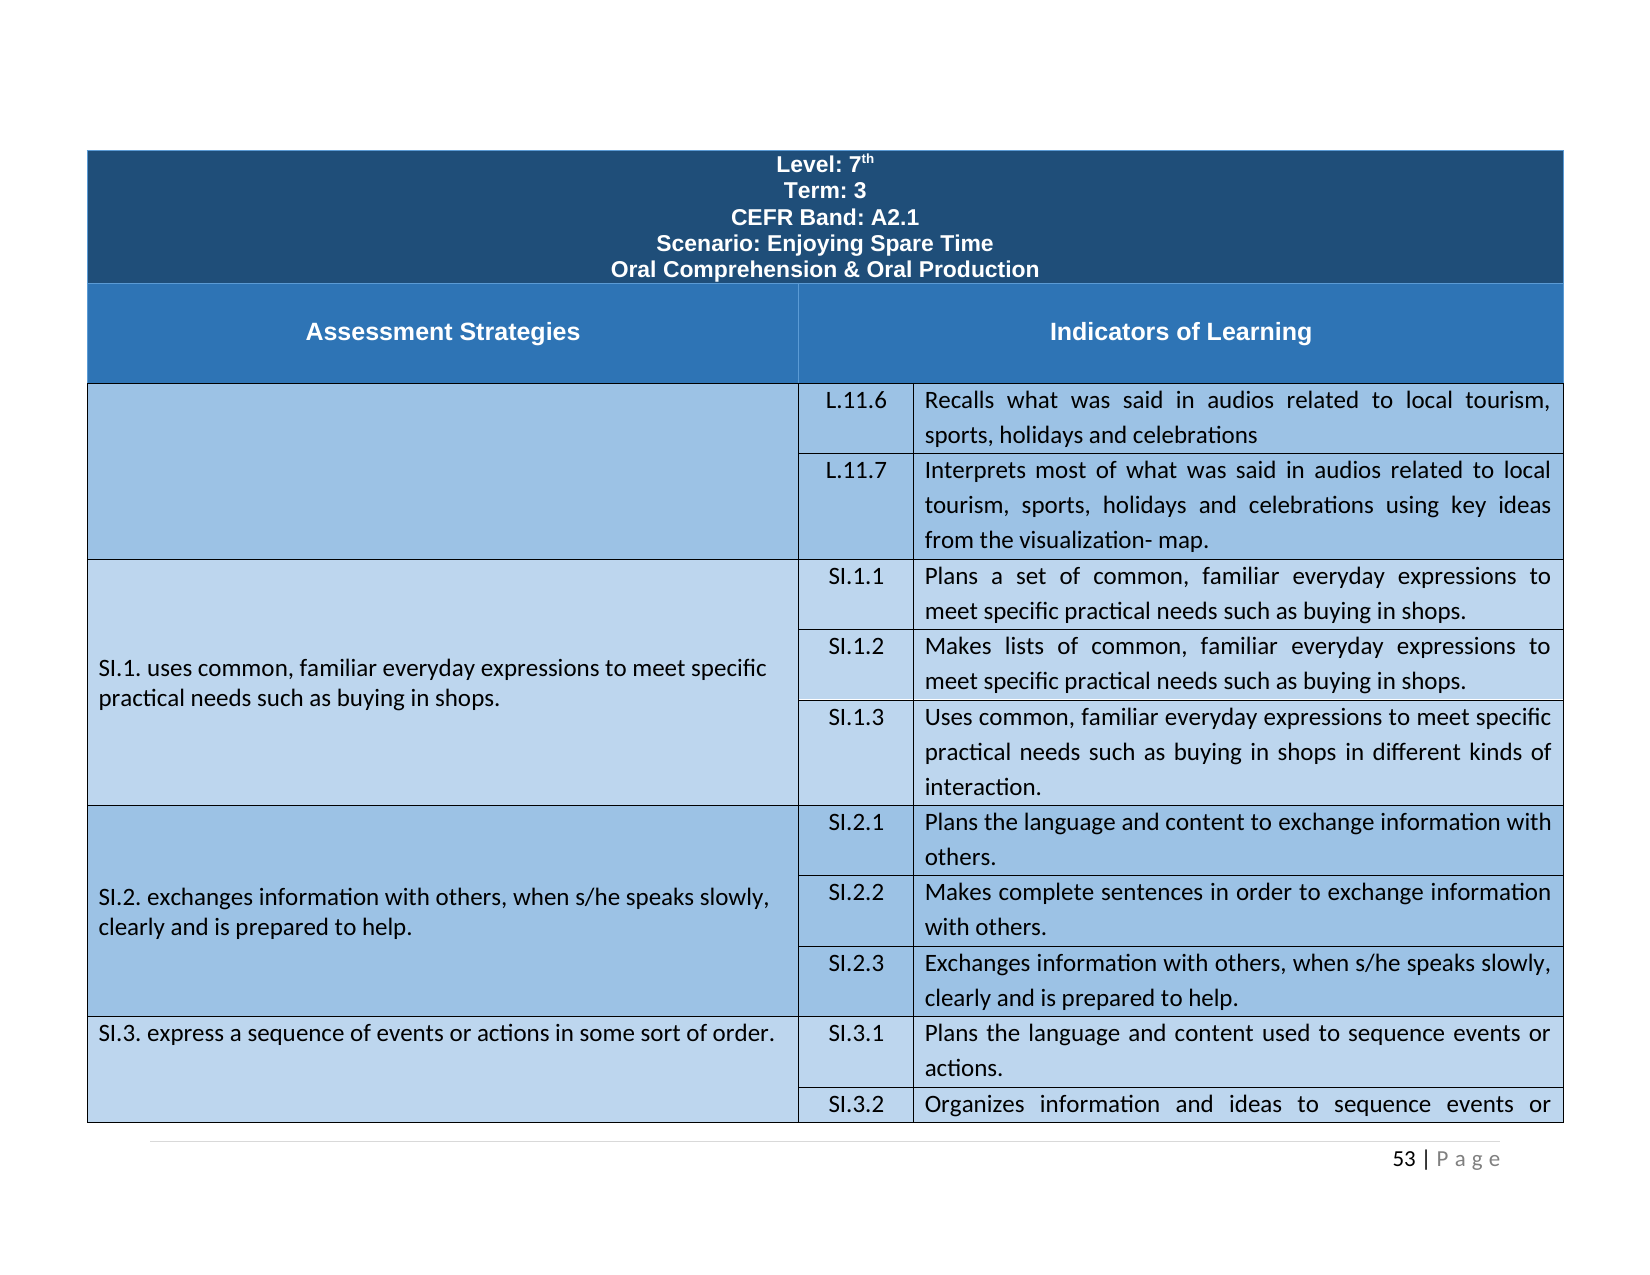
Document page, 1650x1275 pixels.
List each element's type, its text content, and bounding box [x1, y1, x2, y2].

table_cell L.11.7 [799, 454, 913, 559]
table_cell SI.2. exchanges information with others, when s/he speaks slowly, clearly and is prepared to help. [88, 806, 798, 1016]
table_cell Makes complete sentences in order to exchange information with others. [914, 876, 1563, 946]
table_cell SI.3.1 [799, 1017, 913, 1087]
table_cell Indicators of Learning [799, 284, 1563, 383]
table_cell Exchanges information with others, when s/he speaks slowly, clearly and is prepared to help. [914, 947, 1563, 1016]
table_cell Makes lists of common, familiar everyday expressions to meet specific practical needs such as buying in shops. [914, 630, 1563, 699]
table_cell SI.1.1 [799, 560, 913, 629]
table_cell Uses common, familiar everyday expressions to meet specific practical needs such as buying in shops in different kinds of interaction. [914, 701, 1563, 805]
table_cell SI.3. express a sequence of events or actions in some sort of order. [88, 1017, 798, 1122]
table_cell Plans the language and content used to sequence events or actions. [914, 1017, 1563, 1087]
table_cell Assessment Strategies [88, 284, 798, 383]
table_cell SI.2.2 [799, 876, 913, 946]
table_cell Recalls what was said in audios related to local tourism, sports, holidays and celebrations [914, 384, 1563, 453]
table_cell SI.3.2 [799, 1088, 913, 1122]
table_cell L.11.6 [799, 384, 913, 453]
table_header Level: 7th Term: 3 CEFR Band: A2.1 Scenario: Enjoying Spare Time Oral Comprehension & Oral Production [88, 151, 1563, 283]
table_cell SI.2.3 [799, 947, 913, 1016]
table_cell Organizes information and ideas to sequence events or actions in graphic organizers, timelines or outlines. [914, 1088, 1563, 1122]
table_cell Plans the language and content to exchange information with others. [914, 806, 1563, 875]
table_cell SI.1.3 [799, 701, 913, 805]
table_cell SI.1. uses common, familiar everyday expressions to meet specific practical needs such as buying in shops. [88, 560, 798, 805]
table_cell Interprets most of what was said in audios related to local tourism, sports, holidays and celebrations using key ideas from the visualization- map. [914, 454, 1563, 559]
table_cell SI.1.2 [799, 630, 913, 699]
table_cell SI.2.1 [799, 806, 913, 875]
table_cell Plans a set of common, familiar everyday expressions to meet specific practical needs such as buying in shops. [914, 560, 1563, 629]
